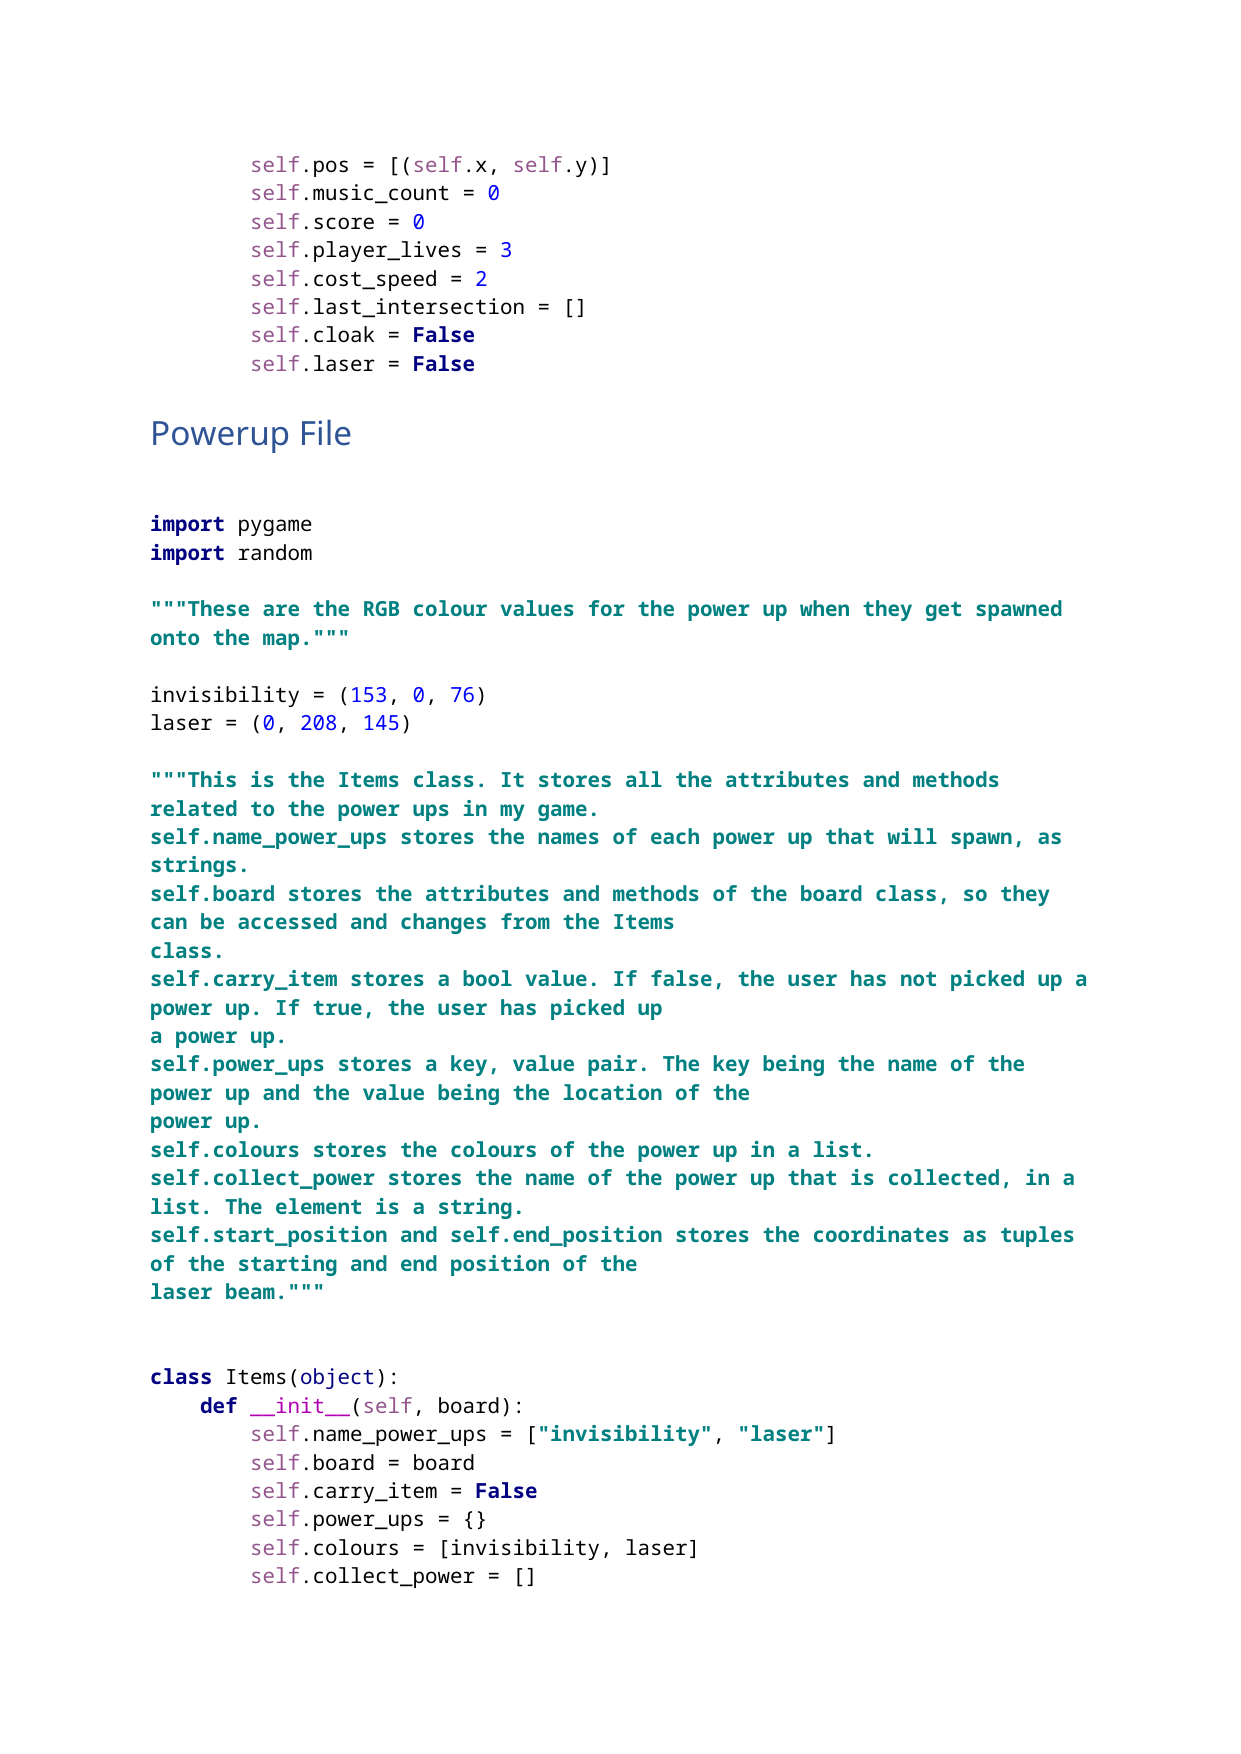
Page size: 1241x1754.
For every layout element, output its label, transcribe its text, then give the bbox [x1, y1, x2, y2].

subtitle Powerup File [150, 410, 1090, 456]
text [150, 509, 1090, 1590]
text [150, 150, 1090, 377]
